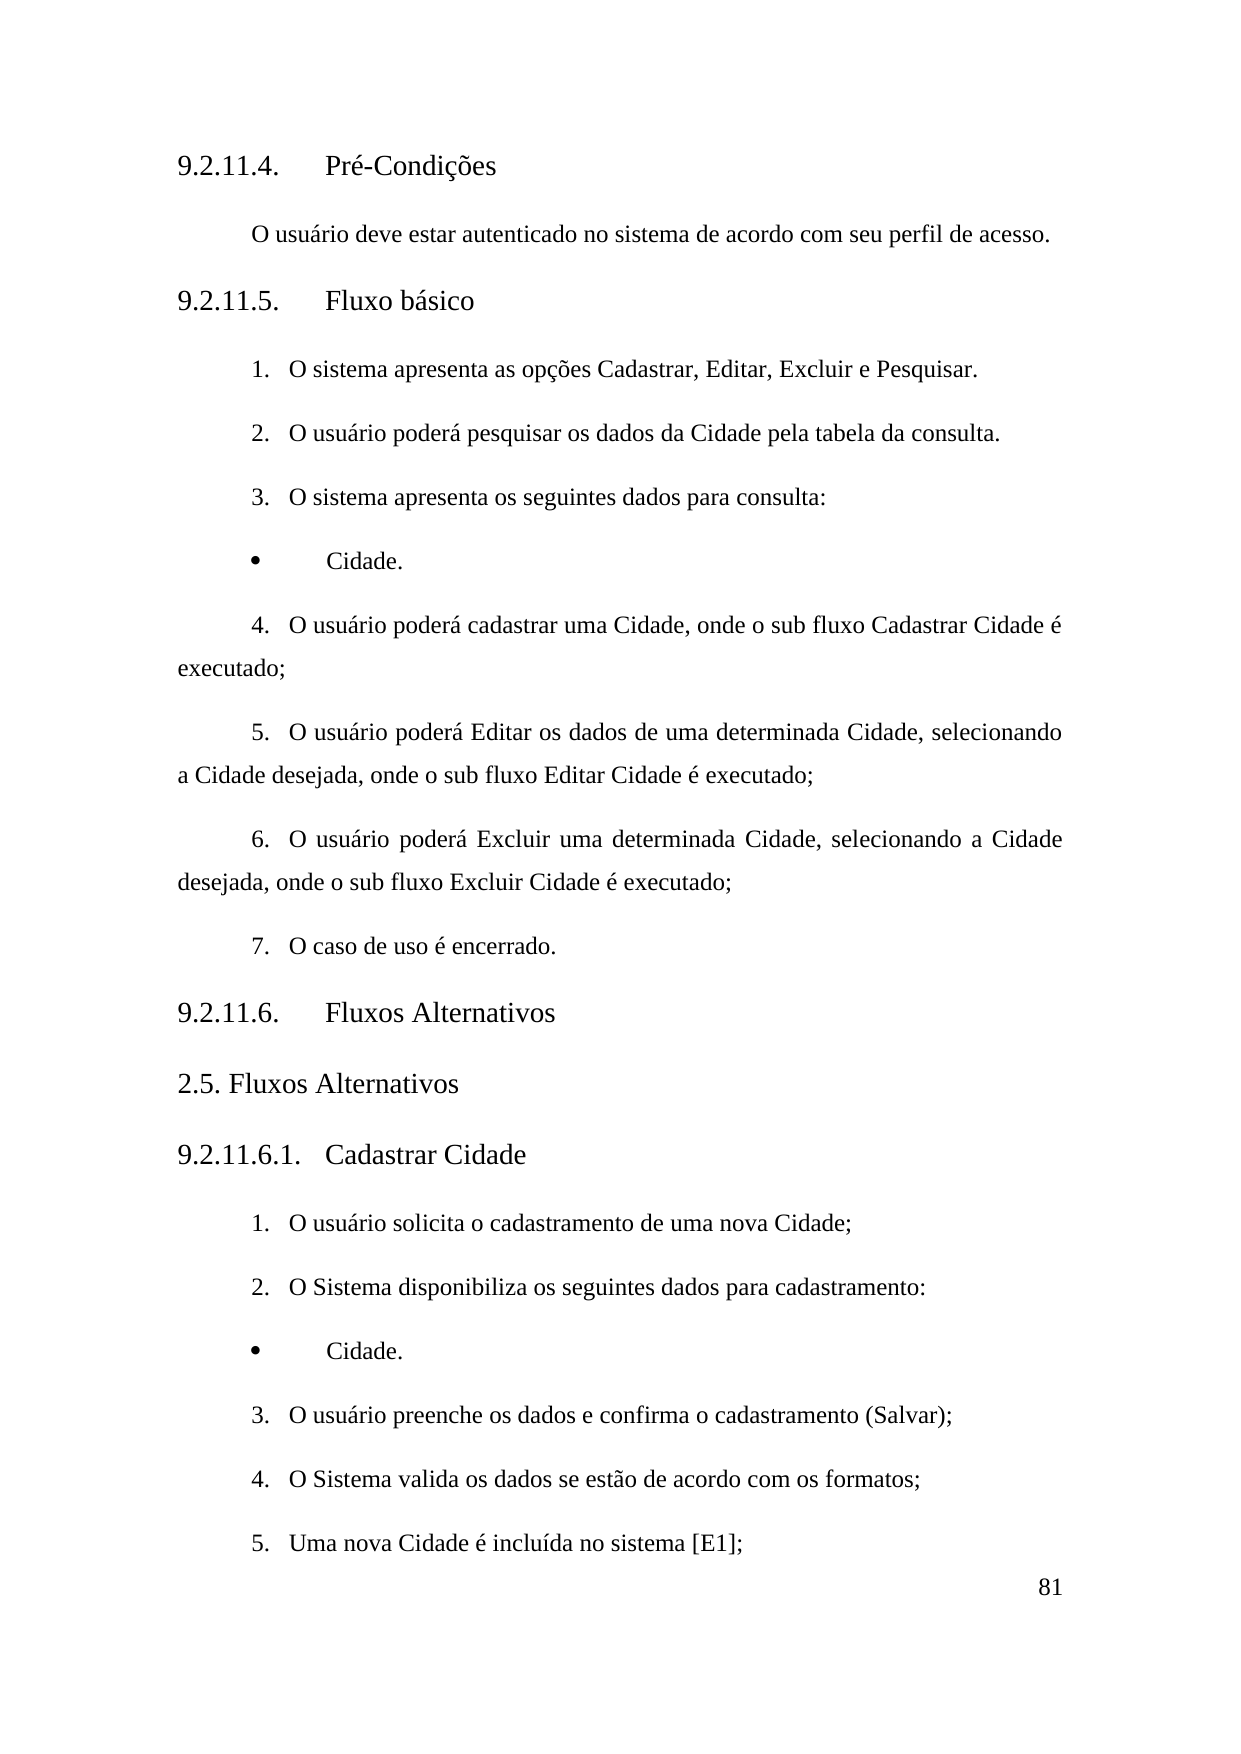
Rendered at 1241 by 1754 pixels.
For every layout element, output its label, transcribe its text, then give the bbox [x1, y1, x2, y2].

list Cidade. [177, 546, 1063, 574]
text O usuário deve estar autenticado no sistema de acordo com seu perfil de acesso. [177, 219, 1063, 247]
list O caso de uso é encerrado. [177, 931, 1063, 960]
list Uma nova Cidade é incluída no sistema [E1]; [177, 1528, 1063, 1557]
list O Sistema valida os dados se estão de acordo com os formatos; [177, 1464, 1063, 1493]
list O usuário poderá Editar os dados de uma determinada Cidade, selecionando a Cidade desejada, onde o sub fluxo Editar Cidade é executado; [177, 717, 1063, 789]
list O usuário poderá Excluir uma determinada Cidade, selecionando a Cidade desejada, onde o sub fluxo Excluir Cidade é executado; [177, 824, 1063, 896]
list Fluxo básico [177, 283, 1063, 316]
list Cadastrar Cidade [177, 1137, 1063, 1171]
list Pré-Condições [177, 148, 1063, 181]
list O usuário poderá cadastrar uma Cidade, onde o sub fluxo Cadastrar Cidade é executado; [177, 610, 1063, 682]
list O Sistema disponibiliza os seguintes dados para cadastramento: [177, 1272, 1063, 1301]
list Cidade. [177, 1336, 1063, 1365]
list O sistema apresenta os seguintes dados para consulta: [177, 482, 1063, 511]
list O usuário solicita o cadastramento de uma nova Cidade; [177, 1208, 1063, 1237]
list O usuário preenche os dados e confirma o cadastramento (Salvar); [177, 1400, 1063, 1429]
list Fluxos Alternativos [177, 995, 1063, 1028]
list O usuário poderá pesquisar os dados da Cidade pela tabela da consulta. [177, 418, 1063, 447]
text 2.5. Fluxos Alternativos [177, 1066, 1063, 1099]
list O sistema apresenta as opções Cadastrar, Editar, Excluir e Pesquisar. [177, 354, 1063, 383]
